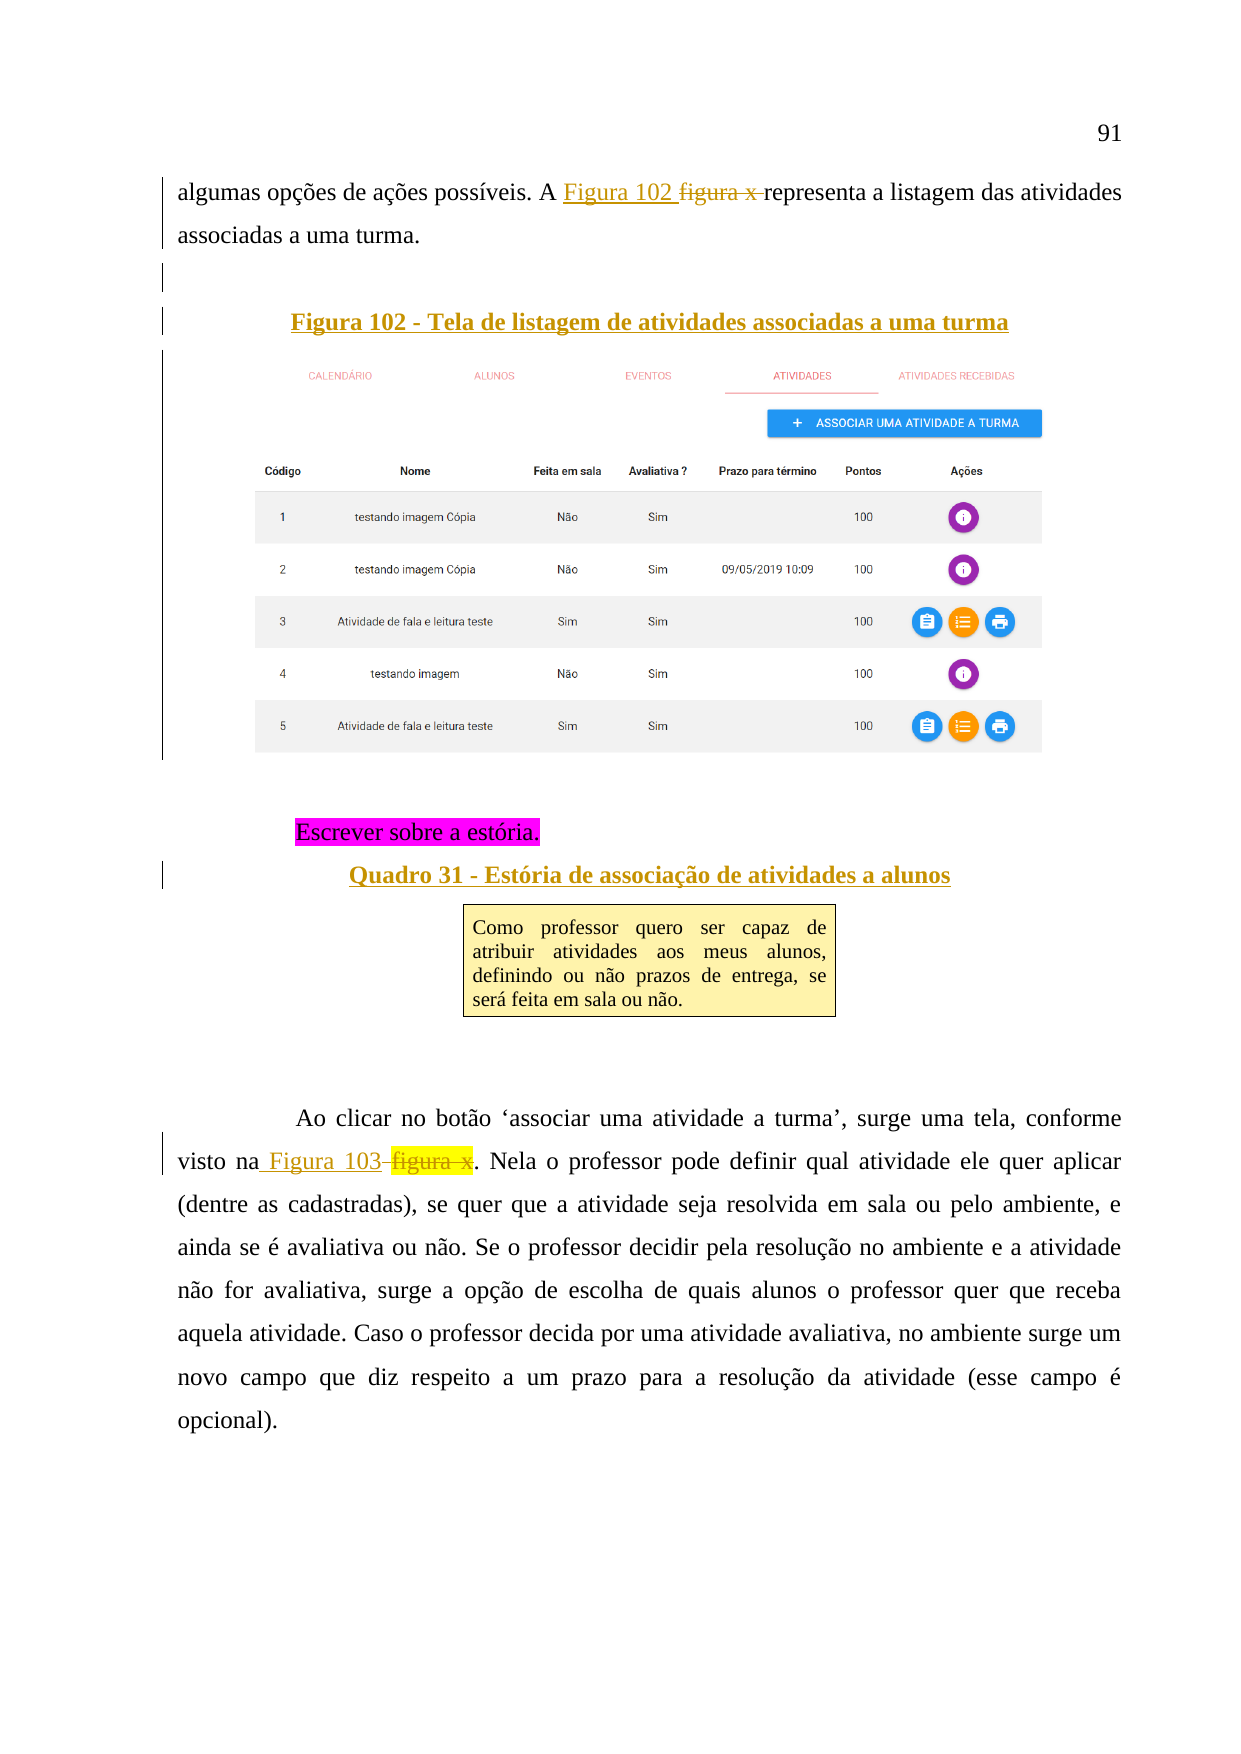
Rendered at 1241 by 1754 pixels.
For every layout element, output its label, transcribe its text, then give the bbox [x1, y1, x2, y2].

picture [252, 349, 1047, 760]
text Ao clicar no botão ‘associar uma atividade a turma’, surge uma tela, conforme visto na. Nela o professor pode definir qual atividade ele quer aplicar (dentre as cadastradas), se quer que a atividade seja resolvida em sala ou pelo ambiente, e ainda se é avaliativa ou não. Se o professor decidir pela resolução no ambiente e a atividade não for avaliativa, surge a opção de escolha de quais alunos o professor quer que receba aquela atividade. Caso o professor decida por uma atividade avaliativa, no ambiente surge um novo campo que diz respeito a um prazo para a resolução da atividade (esse campo é opcional). [177, 1103, 1122, 1433]
text Como professor quero ser capaz de atribuir atividades aos meus alunos, definindo ou não prazos de entrega, se será feita em sala ou não. [464, 905, 835, 1016]
text Escrever sobre a estória. [177, 817, 1122, 846]
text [177, 177, 1122, 249]
